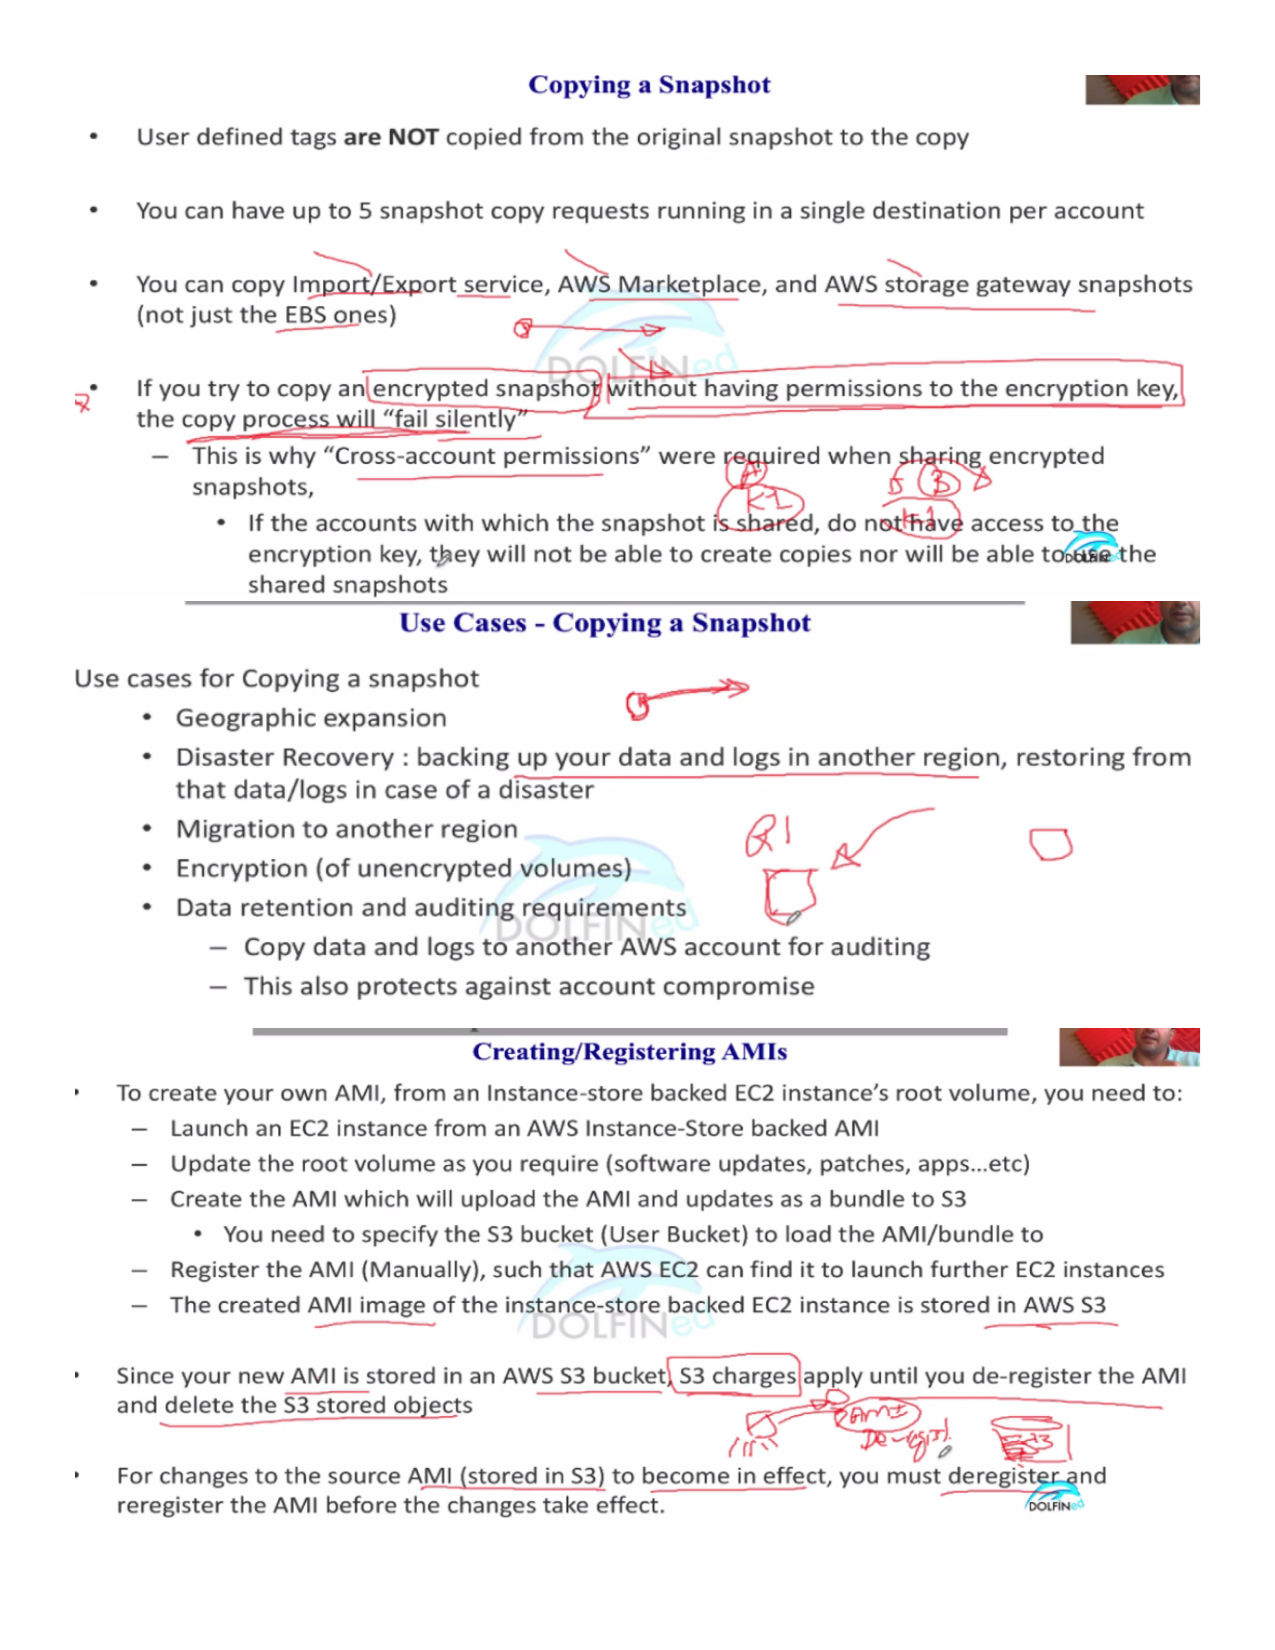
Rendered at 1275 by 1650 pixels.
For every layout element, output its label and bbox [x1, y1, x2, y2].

picture [75, 75, 1200, 598]
picture [75, 1028, 1200, 1525]
picture [75, 601, 1200, 1008]
